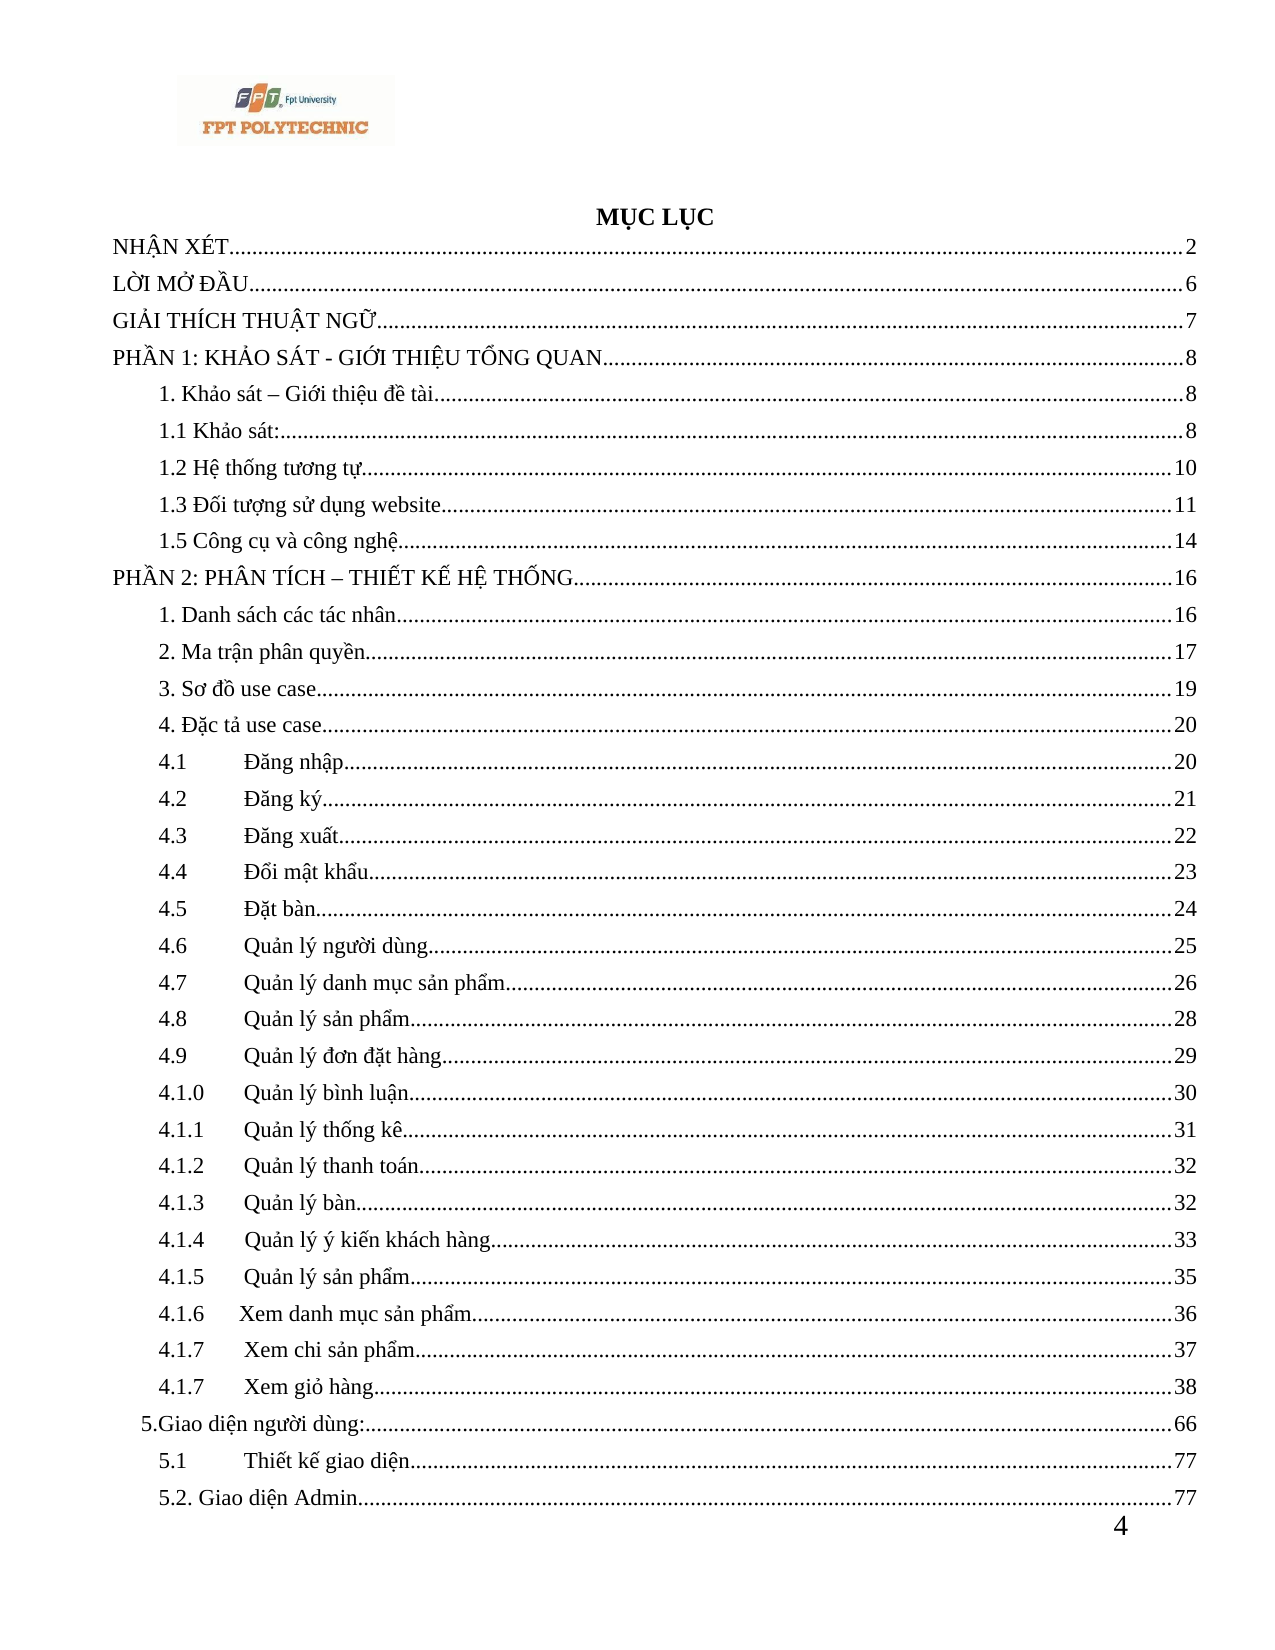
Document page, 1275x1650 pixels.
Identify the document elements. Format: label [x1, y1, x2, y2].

picture [177, 75, 395, 146]
